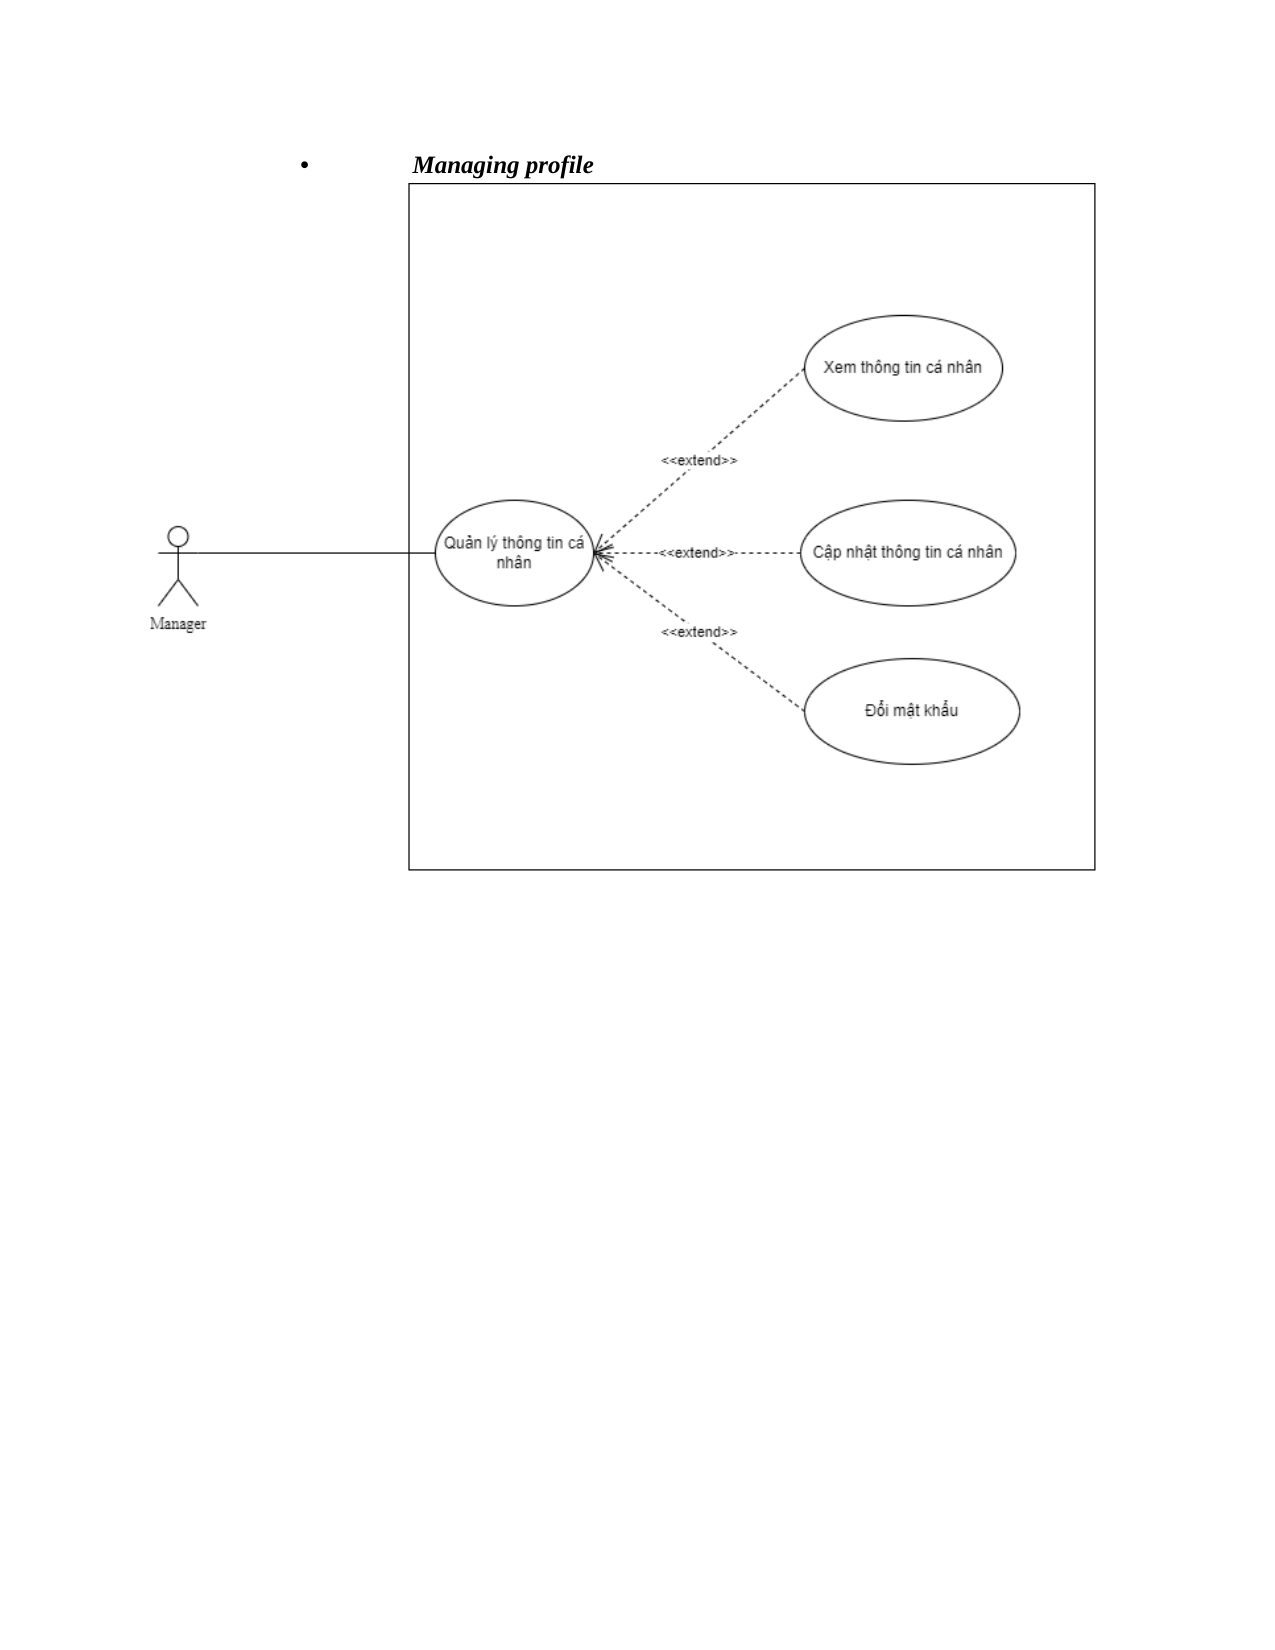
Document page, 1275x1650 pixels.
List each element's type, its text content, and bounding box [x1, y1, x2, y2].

list Managing profile [300, 150, 1125, 179]
picture [150, 183, 1097, 872]
